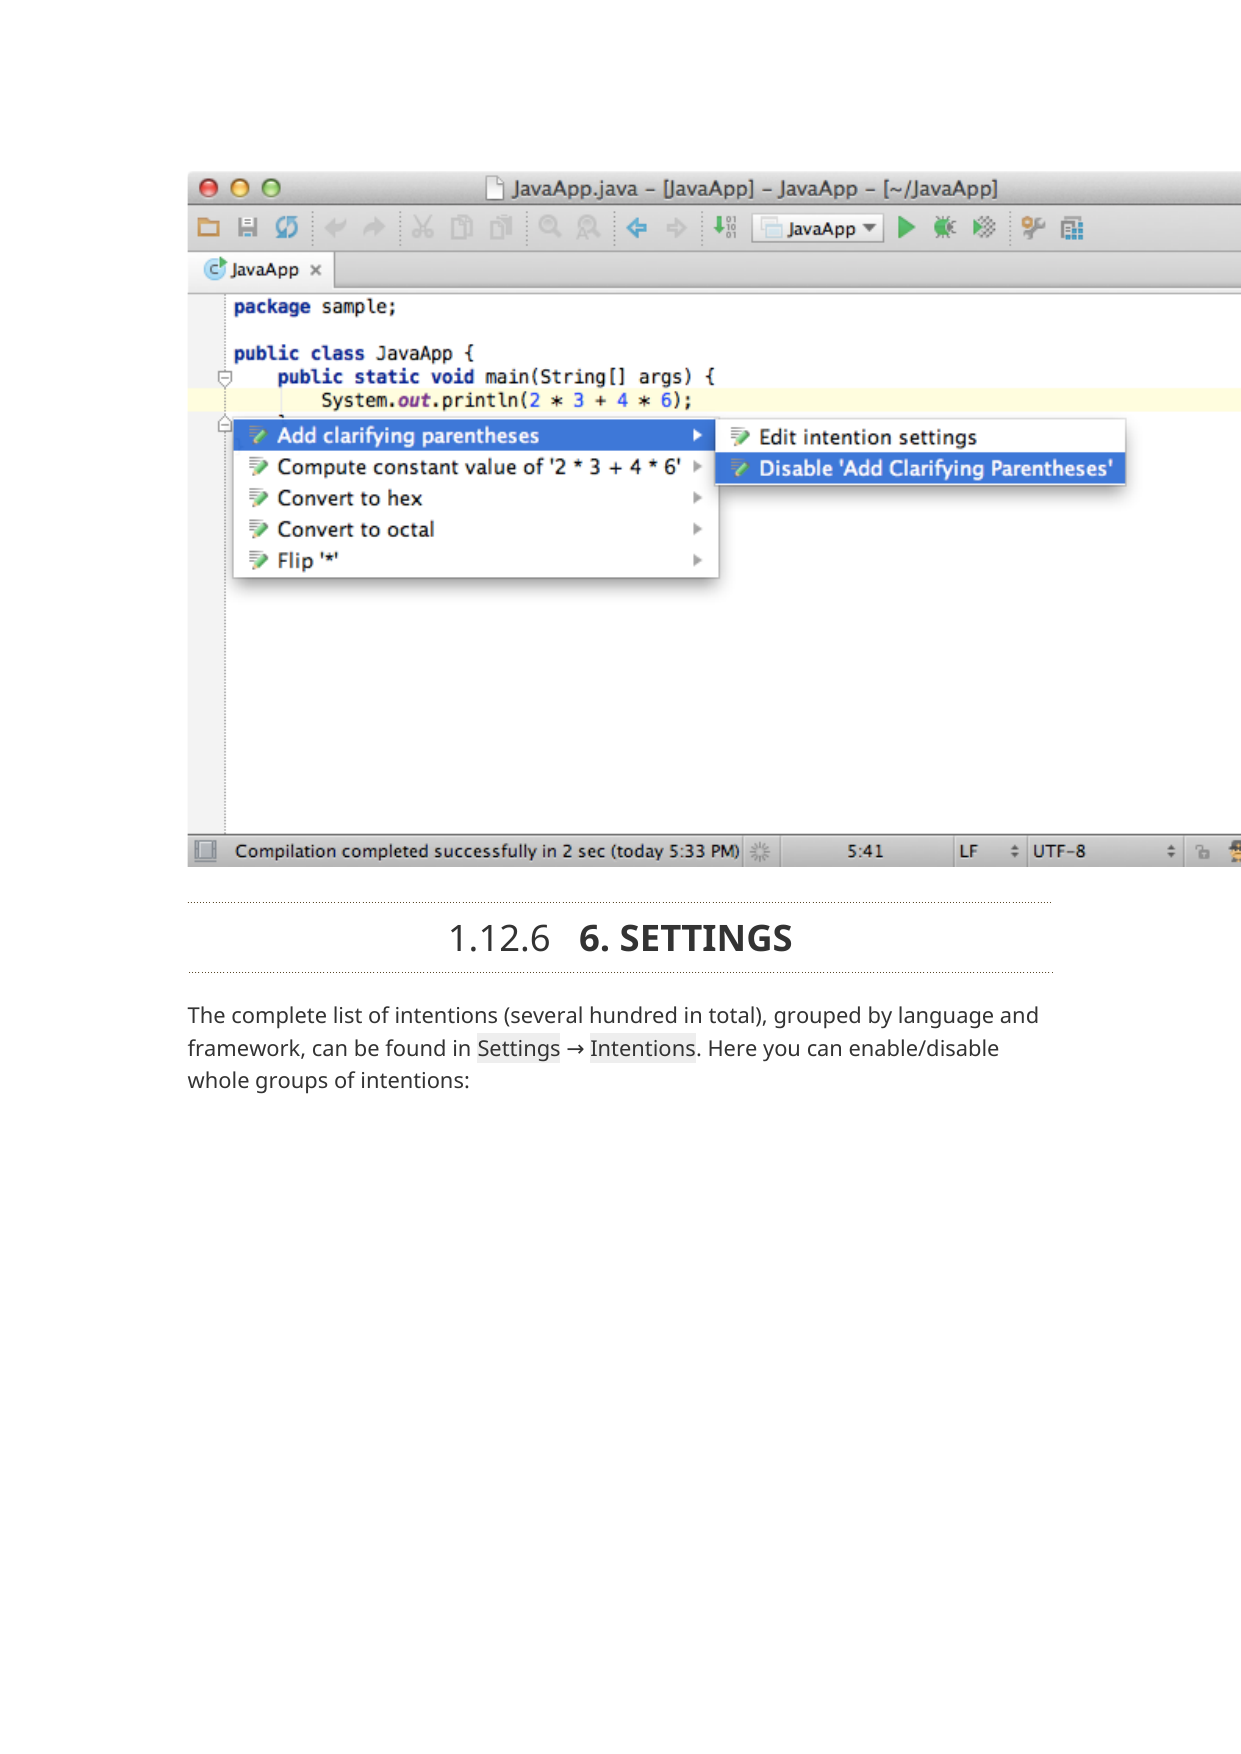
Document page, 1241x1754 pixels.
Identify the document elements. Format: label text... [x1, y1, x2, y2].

text The complete list of intentions (several hundred in total), grouped by language and framework, can be found in Settings → Intentions. Here you can enable/disable whole groups of intentions: [187, 999, 1053, 1097]
picture [187, 171, 1241, 867]
subtitle 6. Settings [187, 902, 1053, 973]
